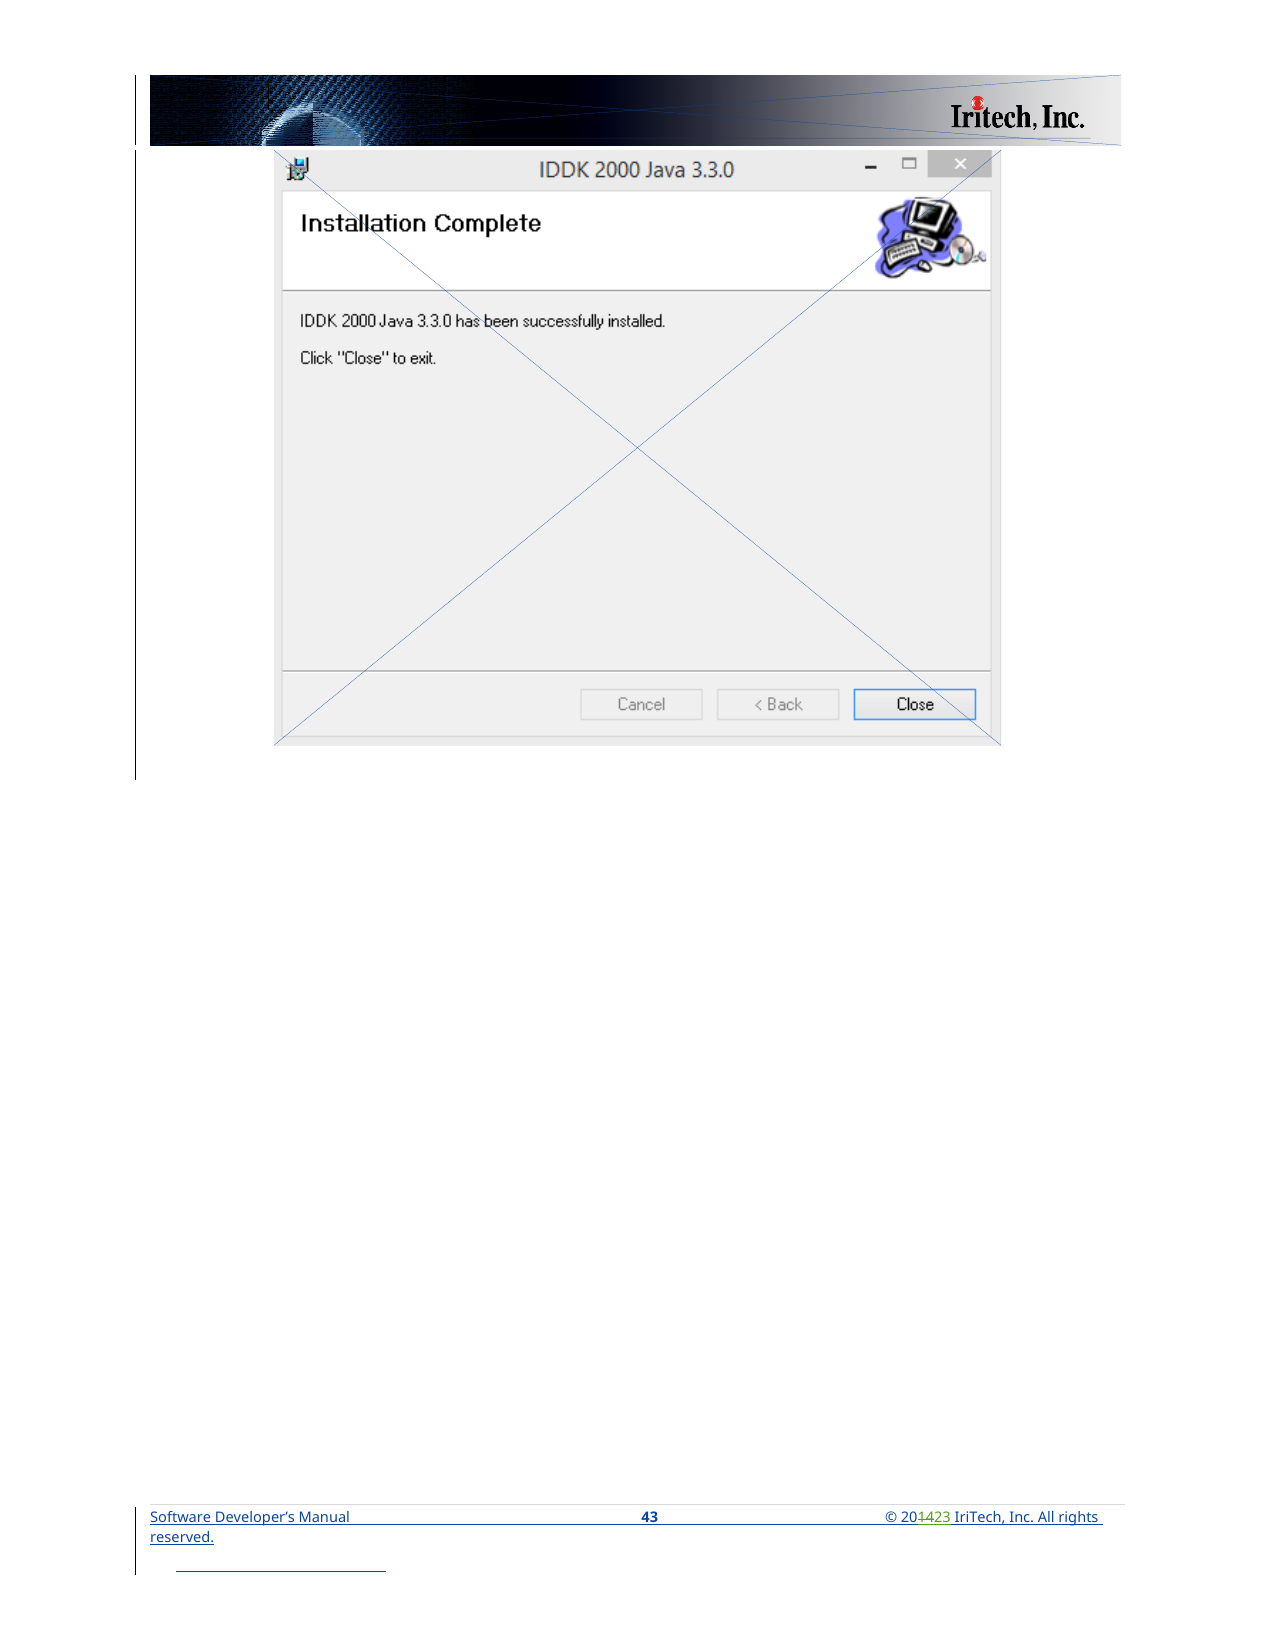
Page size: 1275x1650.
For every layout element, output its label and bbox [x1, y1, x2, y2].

picture [276, 150, 999, 447]
picture [273, 151, 636, 745]
picture [639, 151, 1002, 745]
picture [650, 76, 1122, 145]
picture [275, 449, 1000, 746]
picture [150, 76, 621, 145]
picture [166, 75, 1105, 109]
picture [155, 111, 1116, 146]
